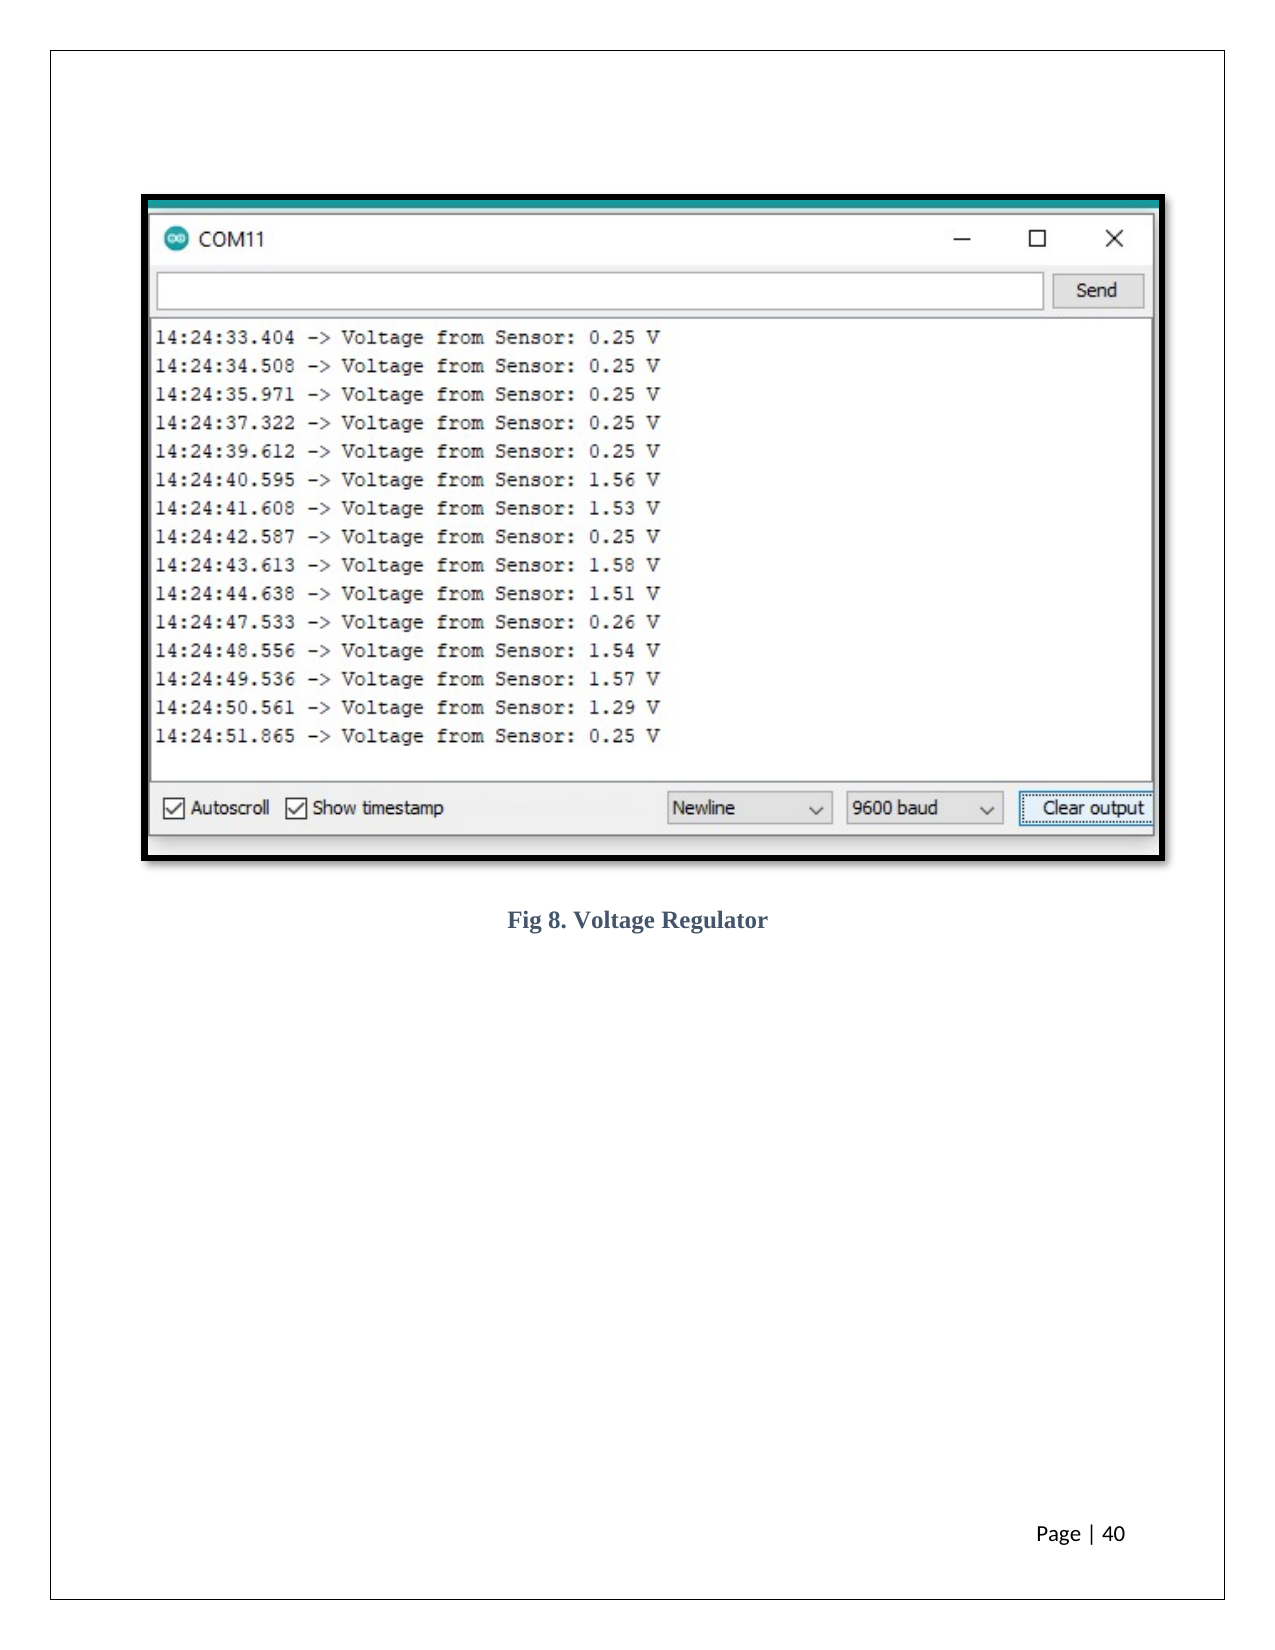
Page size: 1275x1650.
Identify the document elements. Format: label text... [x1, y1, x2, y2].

text Fig 8. Voltage Regulator [150, 905, 1125, 933]
picture [148, 200, 1159, 855]
